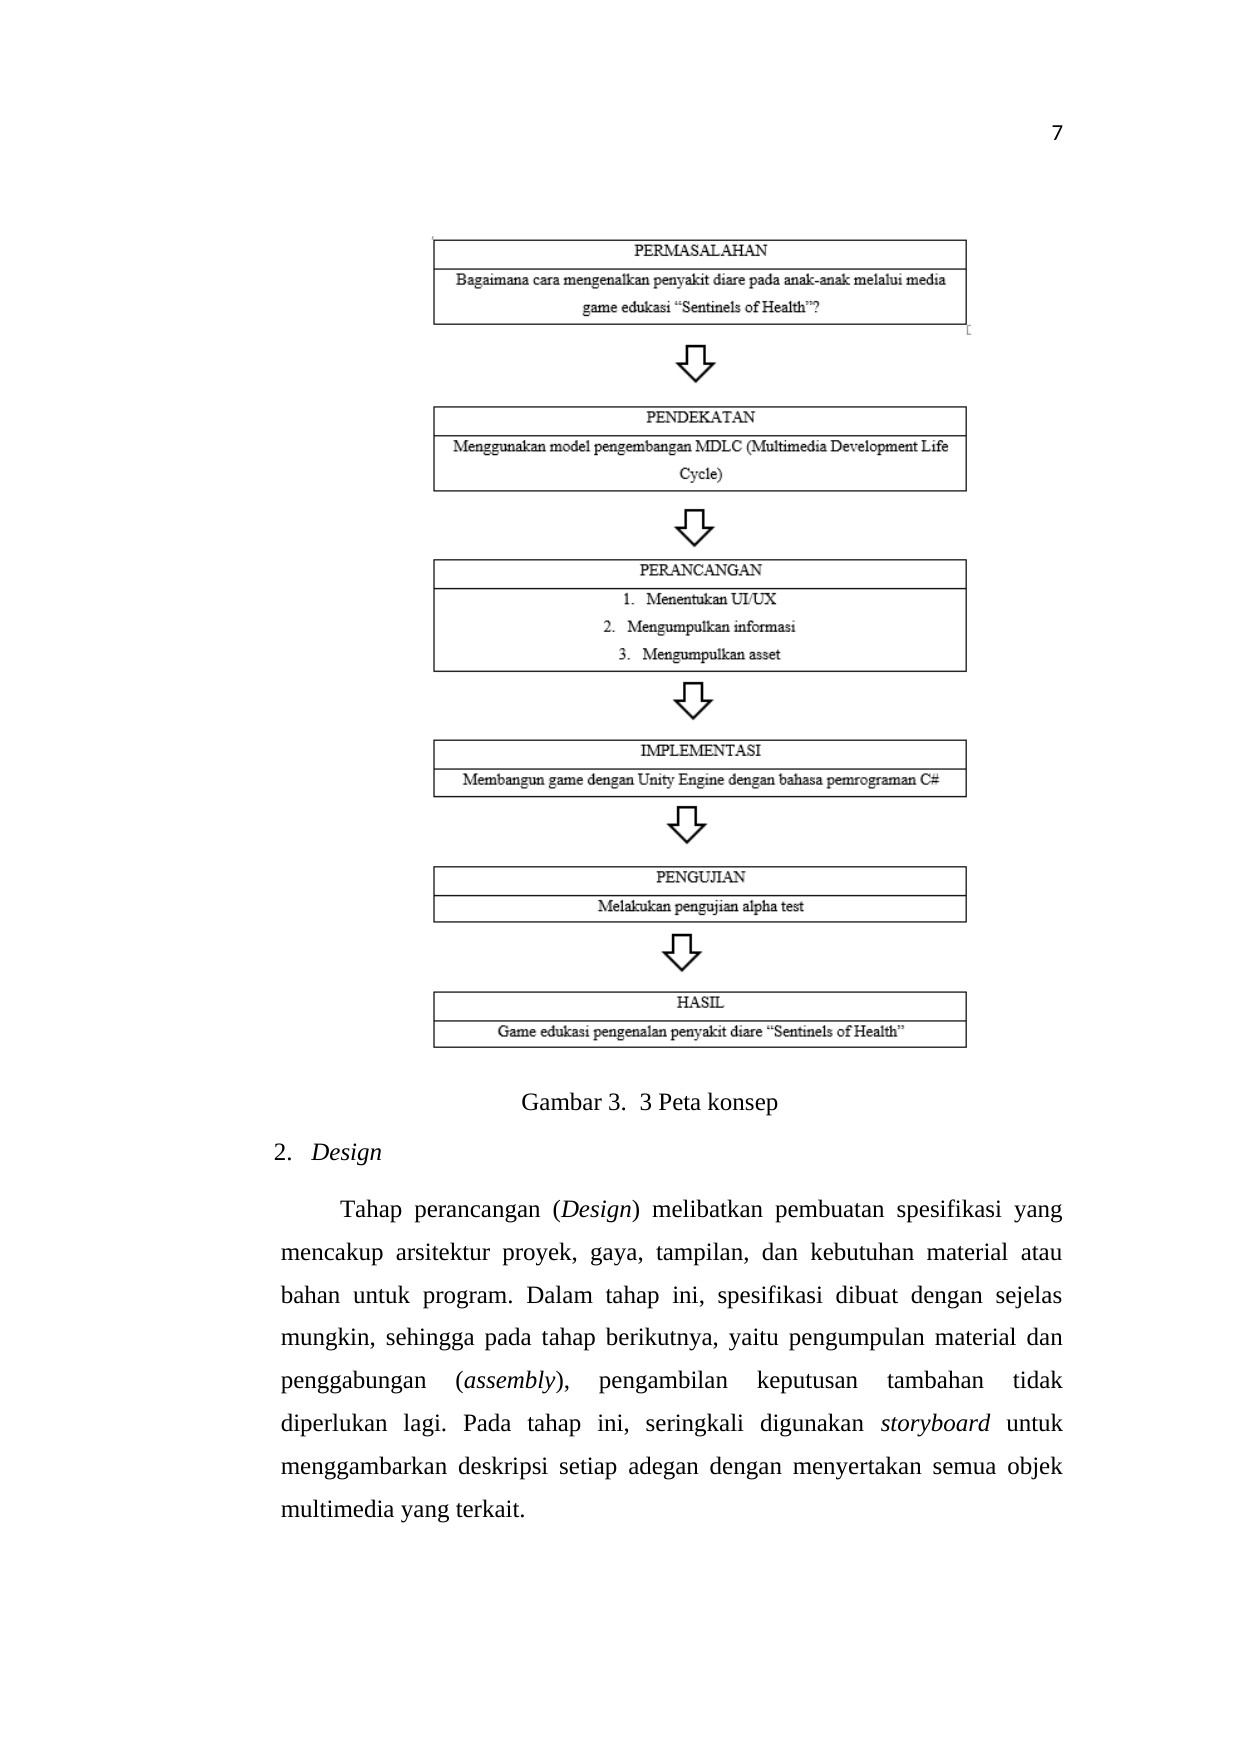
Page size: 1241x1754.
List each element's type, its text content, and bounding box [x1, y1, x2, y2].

text Gambar 3. 3 Peta konsep [236, 1087, 1063, 1116]
picture [431, 236, 972, 1053]
text Tahap perancangan (Design) melibatkan pembuatan spesifikasi yang mencakup arsitektur proyek, gaya, tampilan, dan kebutuhan material atau bahan untuk program. Dalam tahap ini, spesifikasi dibuat dengan sejelas mungkin, sehingga pada tahap berikutnya, yaitu pengumpulan material dan penggabungan (assembly), pengambilan keputusan tambahan tidak diperlukan lagi. Pada tahap ini, seringkali digunakan storyboard untuk menggambarkan deskripsi setiap adegan dengan menyertakan semua objek multimedia yang terkait. [281, 1194, 1063, 1522]
list Design [274, 1137, 1063, 1165]
